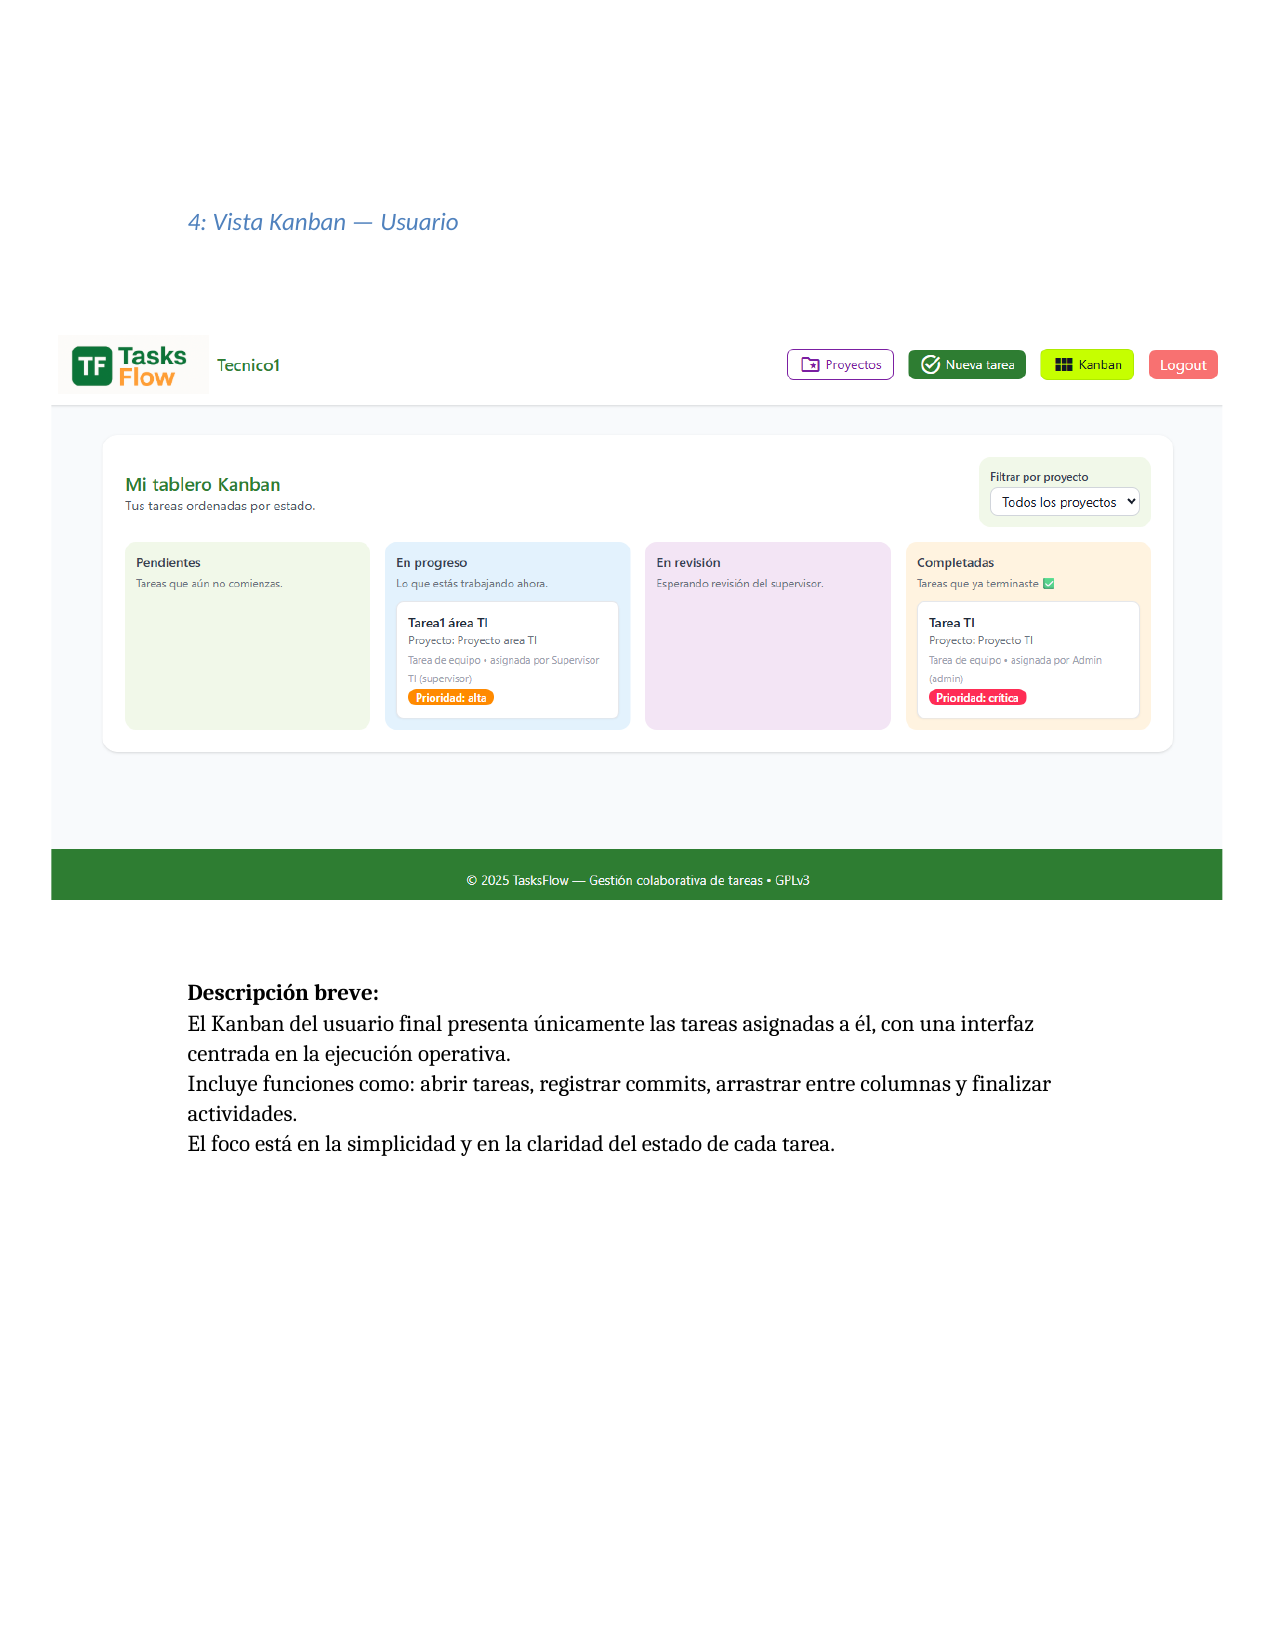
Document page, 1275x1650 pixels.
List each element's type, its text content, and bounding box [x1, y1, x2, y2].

picture [50, 324, 1223, 899]
subtitle 4: Vista Kanban — Usuario [187, 206, 1087, 236]
text Descripción breve: El Kanban del usuario final presenta únicamente las tareas asignadas a él, con una interfaz centrada en la ejecución operativa. Incluye funciones como: abrir tareas, registrar commits, arrastrar entre columnas y finalizar actividades. El foco está en la simplicidad y en la claridad del estado de cada tarea. [187, 980, 1087, 1157]
